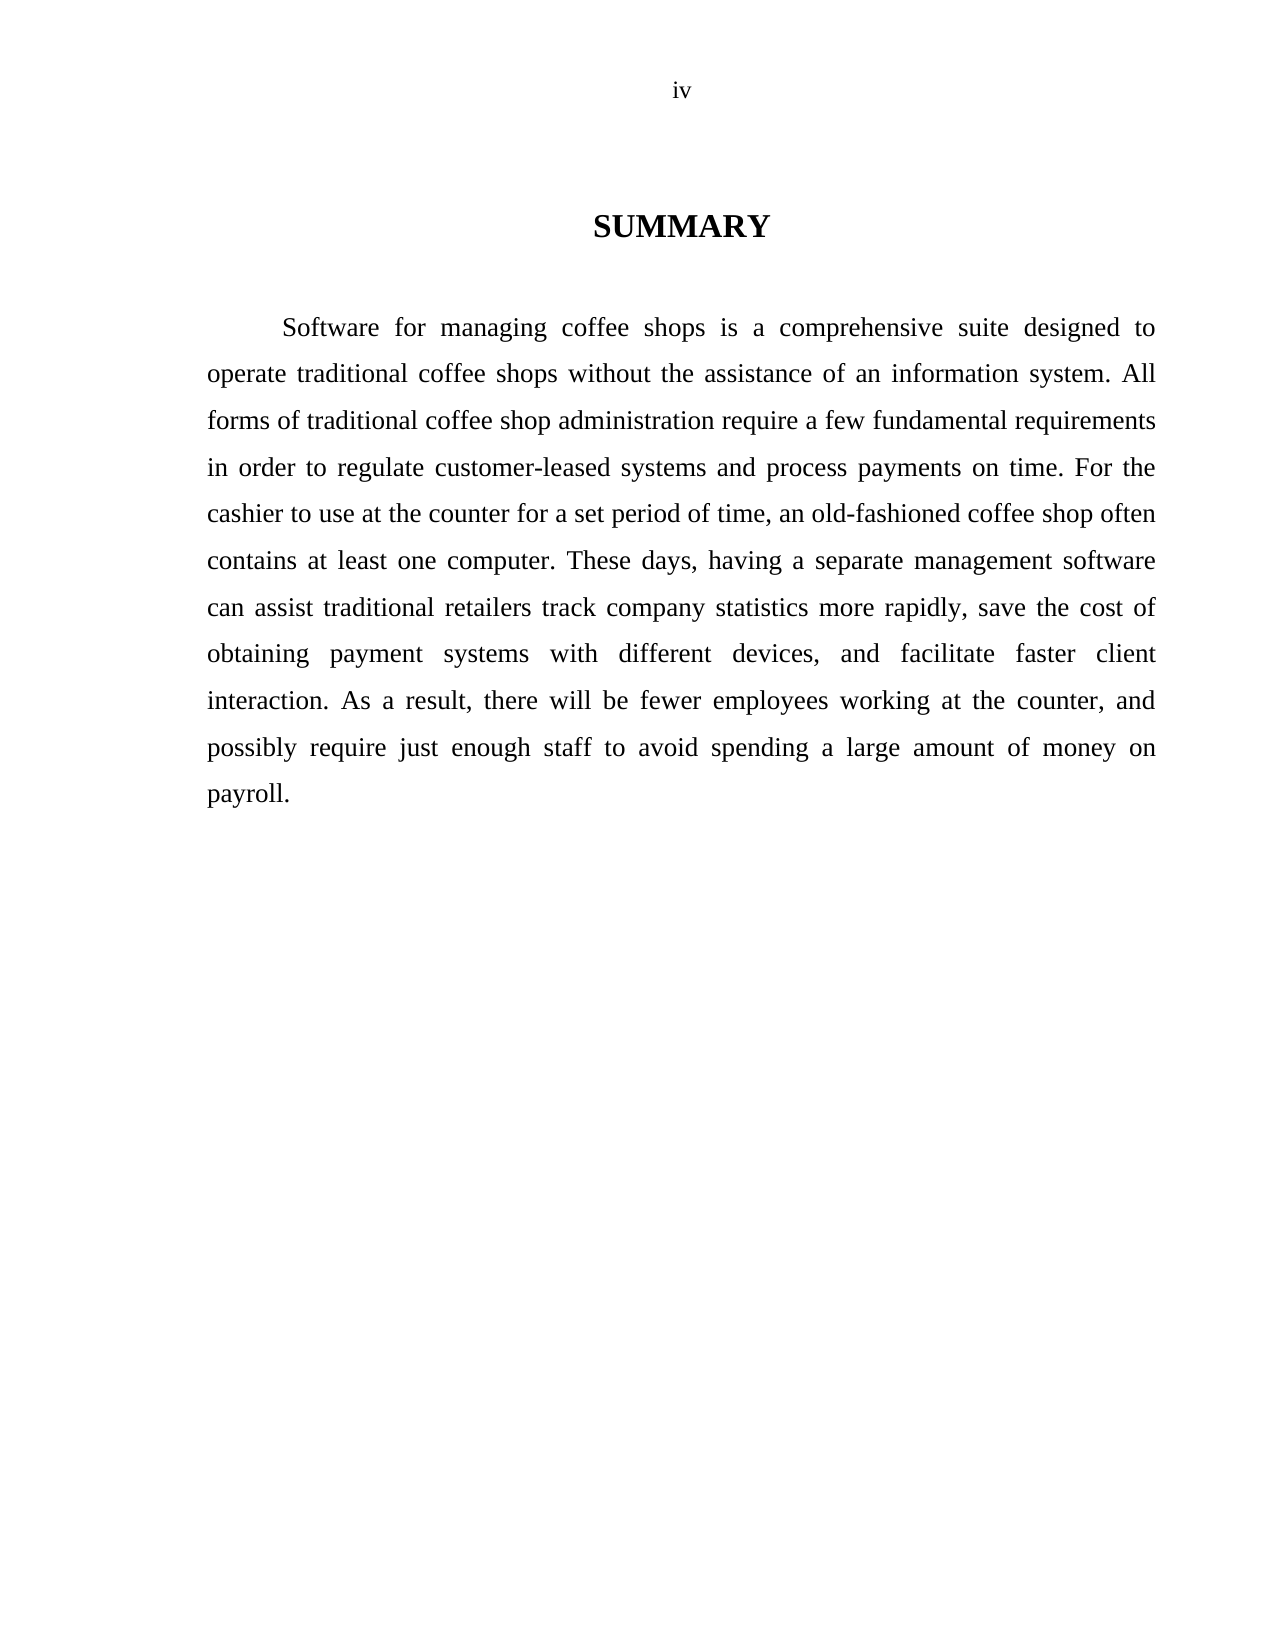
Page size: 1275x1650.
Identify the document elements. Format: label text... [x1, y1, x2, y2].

text Software for managing coffee shops is a comprehensive suite designed to operate traditional coffee shops without the assistance of an information system. All forms of traditional coffee shop administration require a few fundamental requirements in order to regulate customer-leased systems and process payments on time. For the cashier to use at the counter for a set period of time, an old-fashioned coffee shop often contains at least one computer. These days, having a separate management software can assist traditional retailers track company statistics more rapidly, save the cost of obtaining payment systems with different devices, and facilitate faster client interaction. As a result, there will be fewer employees working at the counter, and possibly require just enough staff to avoid spending a large amount of money on payroll. [207, 311, 1157, 809]
text SUMMARY [207, 207, 1157, 245]
